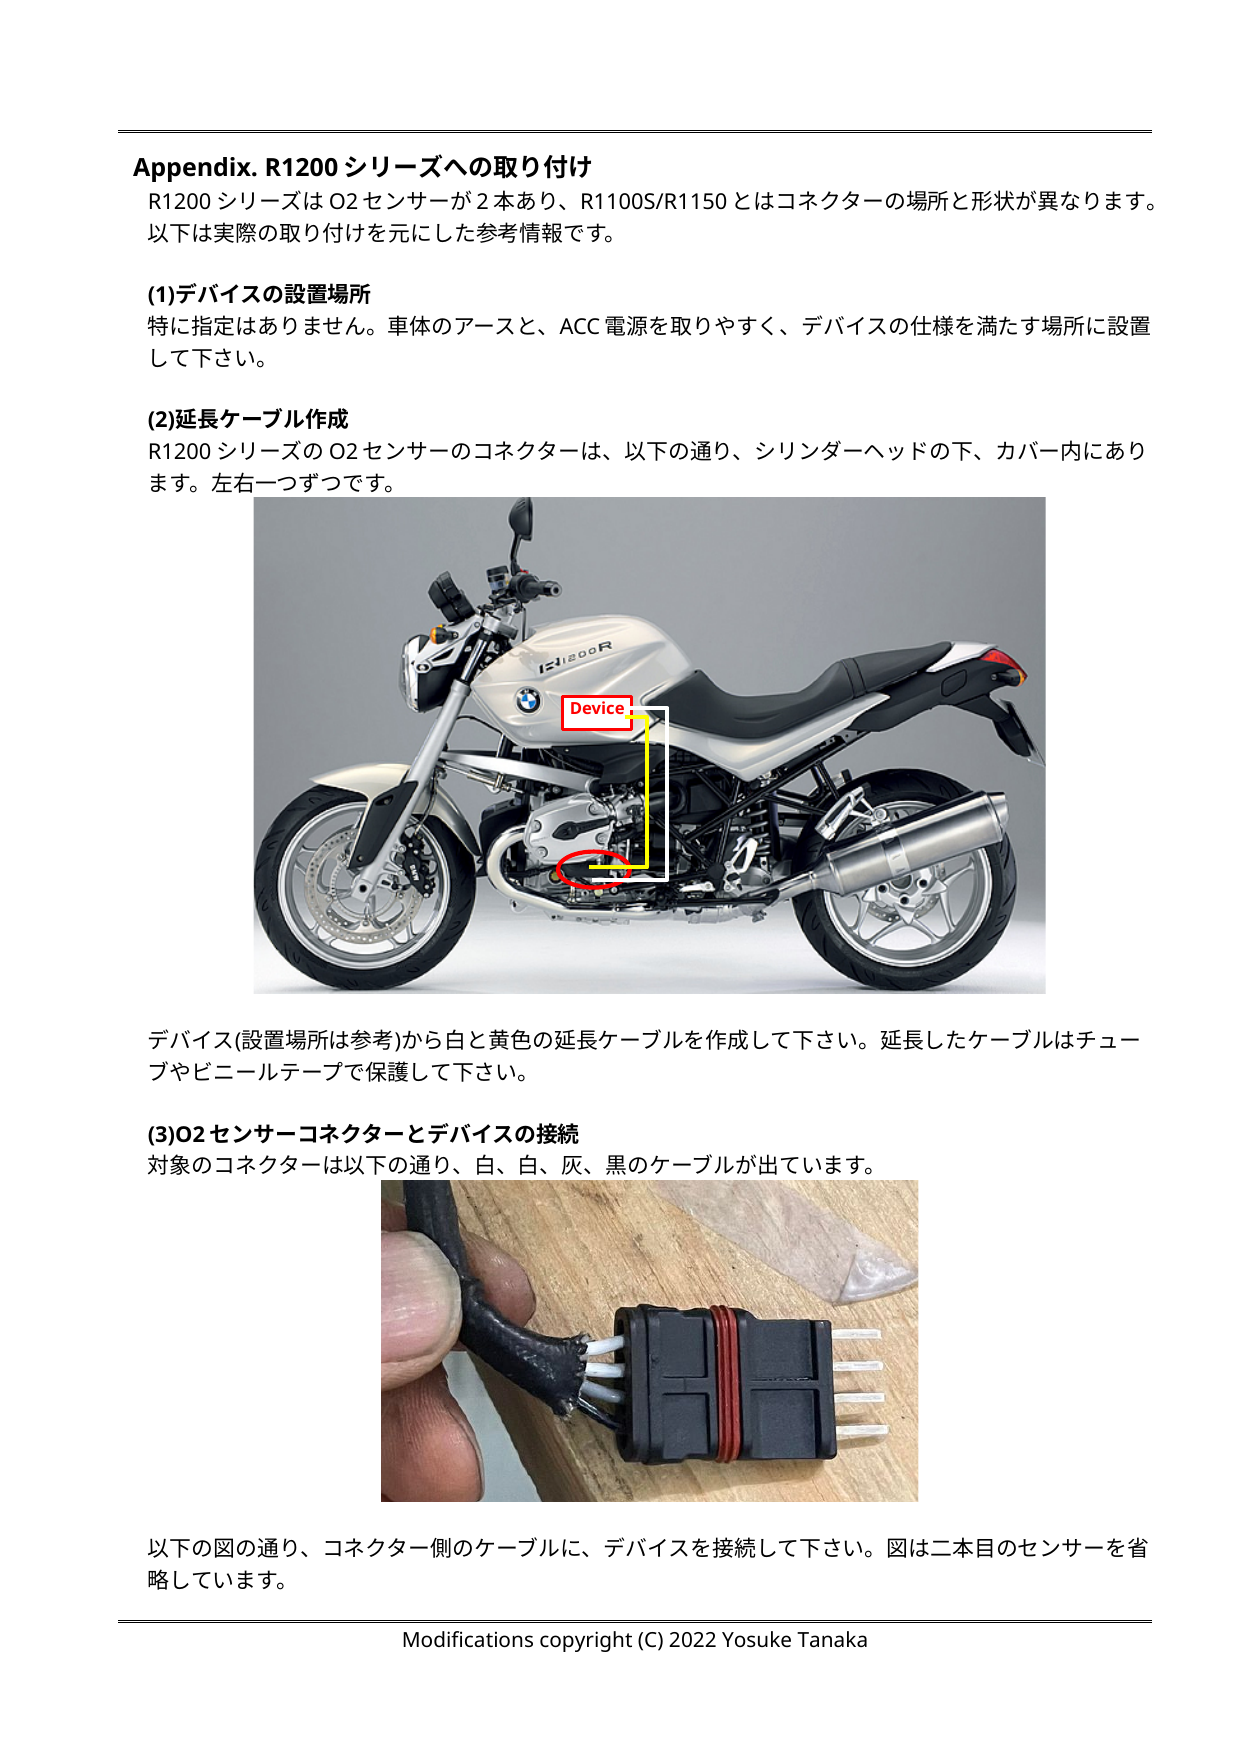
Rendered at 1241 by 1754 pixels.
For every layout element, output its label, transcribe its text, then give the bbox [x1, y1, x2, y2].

text R1200シリーズのO2センサーのコネクターは、以下の通り、シリンダーヘッドの下、カバー内にあります。左右一つずつです。 [148, 434, 1152, 497]
picture [381, 1180, 919, 1502]
title Appendix. R1200シリーズへの取り付け [133, 148, 1130, 184]
text (3)O2センサーコネクターとデバイスの接続 [148, 1117, 1152, 1148]
text 対象のコネクターは以下の通り、白、白、灰、黒のケーブルが出ています。 [148, 1148, 1152, 1180]
text R1200シリーズはO2センサーが2本あり、R1100S/R1150とはコネクターの場所と形状が異なります。以下は実際の取り付けを元にした参考情報です。 [148, 184, 1152, 247]
text 特に指定はありません。車体のアースと、ACC電源を取りやすく、デバイスの仕様を満たす場所に設置して下さい。 [148, 309, 1152, 372]
text (1)デバイスの設置場所 [148, 277, 1152, 309]
picture [253, 497, 1046, 994]
text 以下の図の通り、コネクター側のケーブルに、デバイスを接続して下さい。図は二本目のセンサーを省略しています。 [148, 1531, 1152, 1594]
text デバイス(設置場所は参考)から白と黄色の延長ケーブルを作成して下さい。延長したケーブルはチューブやビニールテープで保護して下さい。 [148, 1023, 1152, 1087]
text (2)延長ケーブル作成 [148, 402, 1152, 434]
